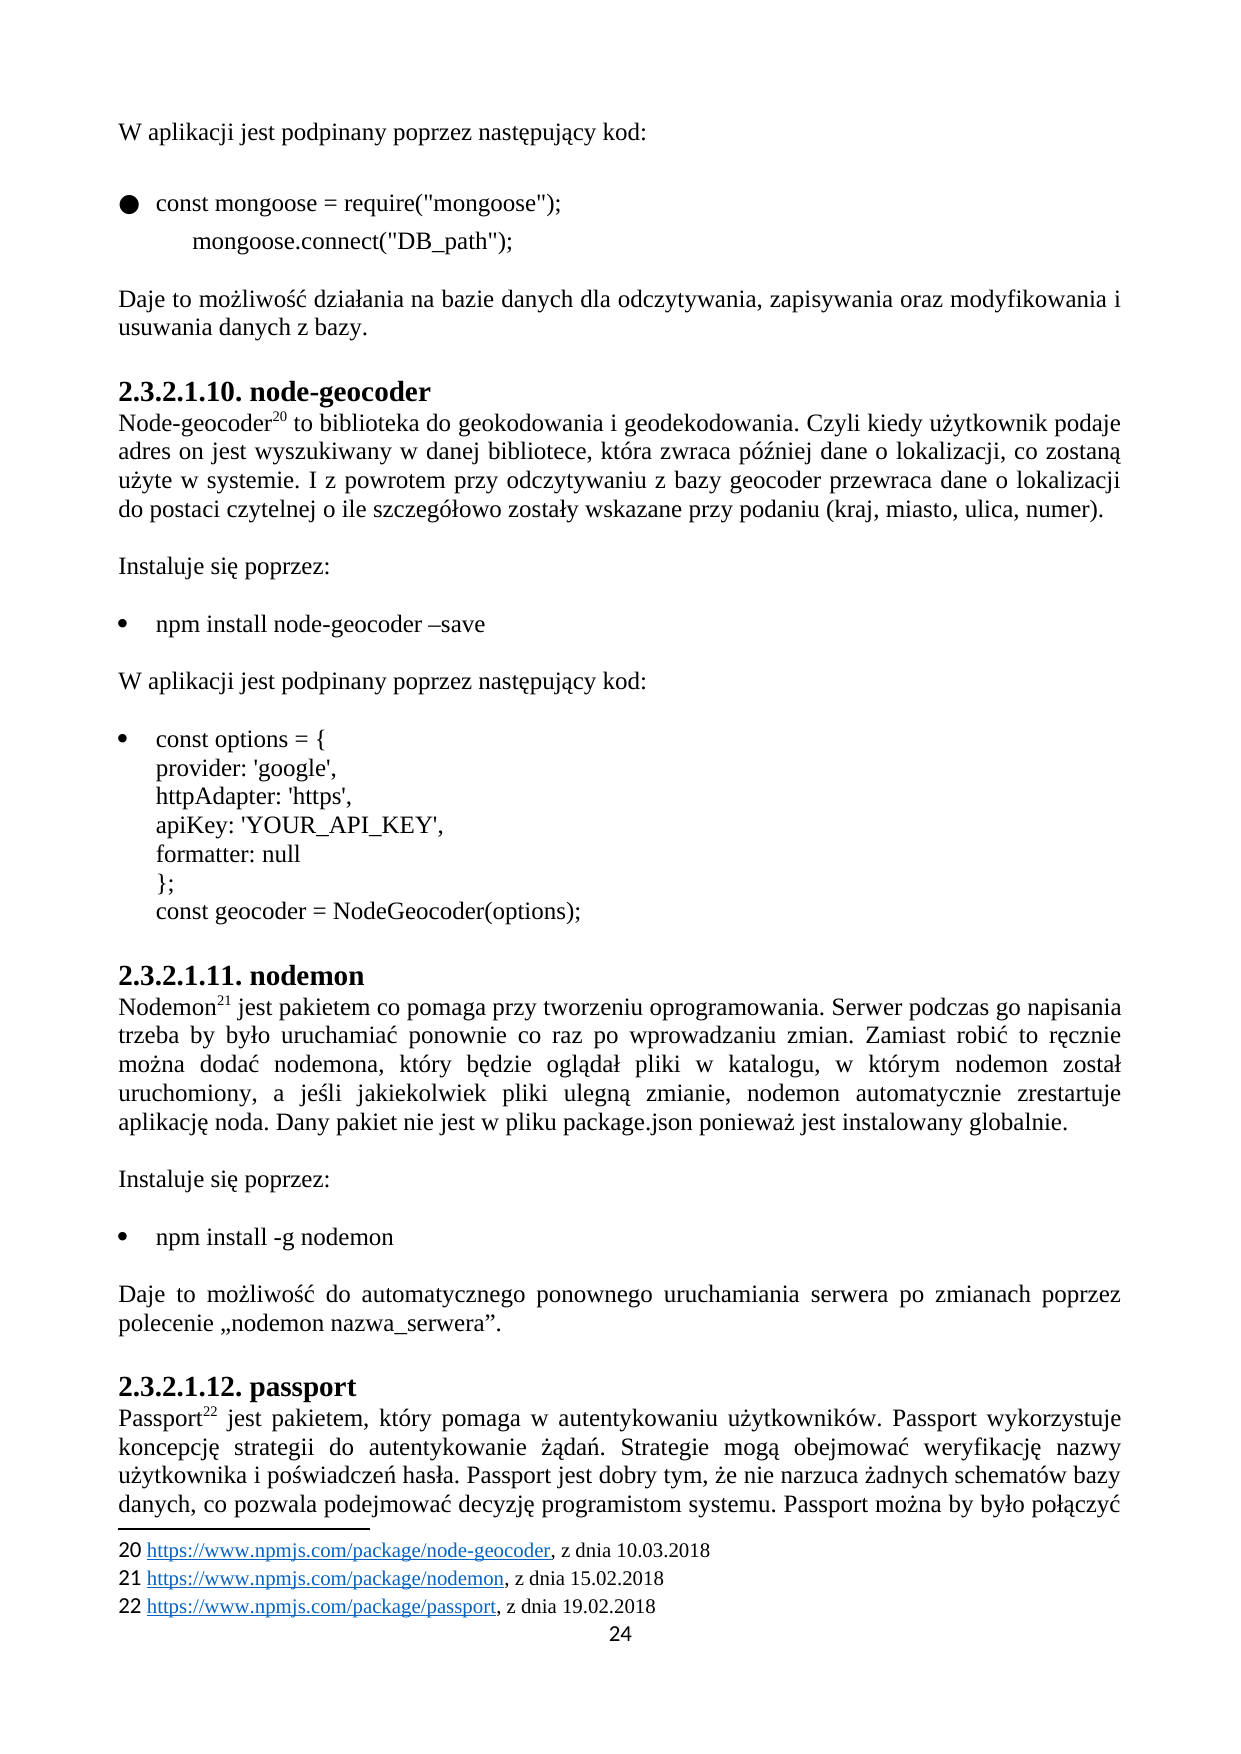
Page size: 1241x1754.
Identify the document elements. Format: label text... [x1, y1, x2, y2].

list const options = { [118, 724, 1122, 753]
text 2.3.2.1.11. nodemon [118, 958, 1122, 992]
text Instaluje się poprzez: [118, 1164, 1122, 1193]
text 2.3.2.1.10. node-geocoder [118, 374, 1122, 408]
text W aplikacji jest podpinany poprzez następujący kod: [118, 117, 1122, 146]
text mongoose.connect("DB_path"); [192, 226, 1122, 255]
text Nodemon jest pakietem co pomaga przy tworzeniu oprogramowania. Serwer podczas go napisania trzeba by było uruchamiać ponownie co raz po wprowadzaniu zmian. Zamiast robić to ręcznie można dodać nodemona, który będzie oglądał pliki w katalogu, w którym nodemon został uruchomiony, a jeśli jakiekolwiek pliki ulegną zmianie, nodemon automatycznie zrestartuje aplikację noda. Dany pakiet nie jest w pliku package.json ponieważ jest instalowany globalnie. [118, 992, 1122, 1135]
text Daje to możliwość działania na bazie danych dla odczytywania, zapisywania oraz modyfikowania i usuwania danych z bazy. [118, 284, 1122, 341]
list npm install node-geocoder –save [118, 609, 1122, 638]
list const mongoose = require("mongoose"); [118, 175, 1122, 226]
text provider: 'google', [156, 753, 1122, 781]
text apiKey: 'YOUR_API_KEY', [156, 810, 1122, 839]
text const geocoder = NodeGeocoder(options); [156, 896, 1122, 925]
text 2.3.2.1.12. passport [118, 1369, 1122, 1403]
text }; [156, 868, 1122, 896]
text Instaluje się poprzez: [118, 551, 1122, 580]
text httpAdapter: 'https', [156, 781, 1122, 810]
list npm install -g nodemon [118, 1222, 1122, 1250]
text W aplikacji jest podpinany poprzez następujący kod: [118, 666, 1122, 695]
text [118, 1403, 1122, 1518]
text Daje to możliwość do automatycznego ponownego uruchamiania serwera po zmianach poprzez polecenie „nodemon nazwa_serwera”. [118, 1279, 1122, 1337]
text formatter: null [156, 839, 1122, 868]
text Node-geocoder to biblioteka do geokodowania i geodekodowania. Czyli kiedy użytkownik podaje adres on jest wyszukiwany w danej bibliotece, która zwraca później dane o lokalizacji, co zostaną użyte w systemie. I z powrotem przy odczytywaniu z bazy geocoder przewraca dane o lokalizacji do postaci czytelnej o ile szczegółowo zostały wskazane przy podaniu (kraj, miasto, ulica, numer). [118, 408, 1122, 523]
